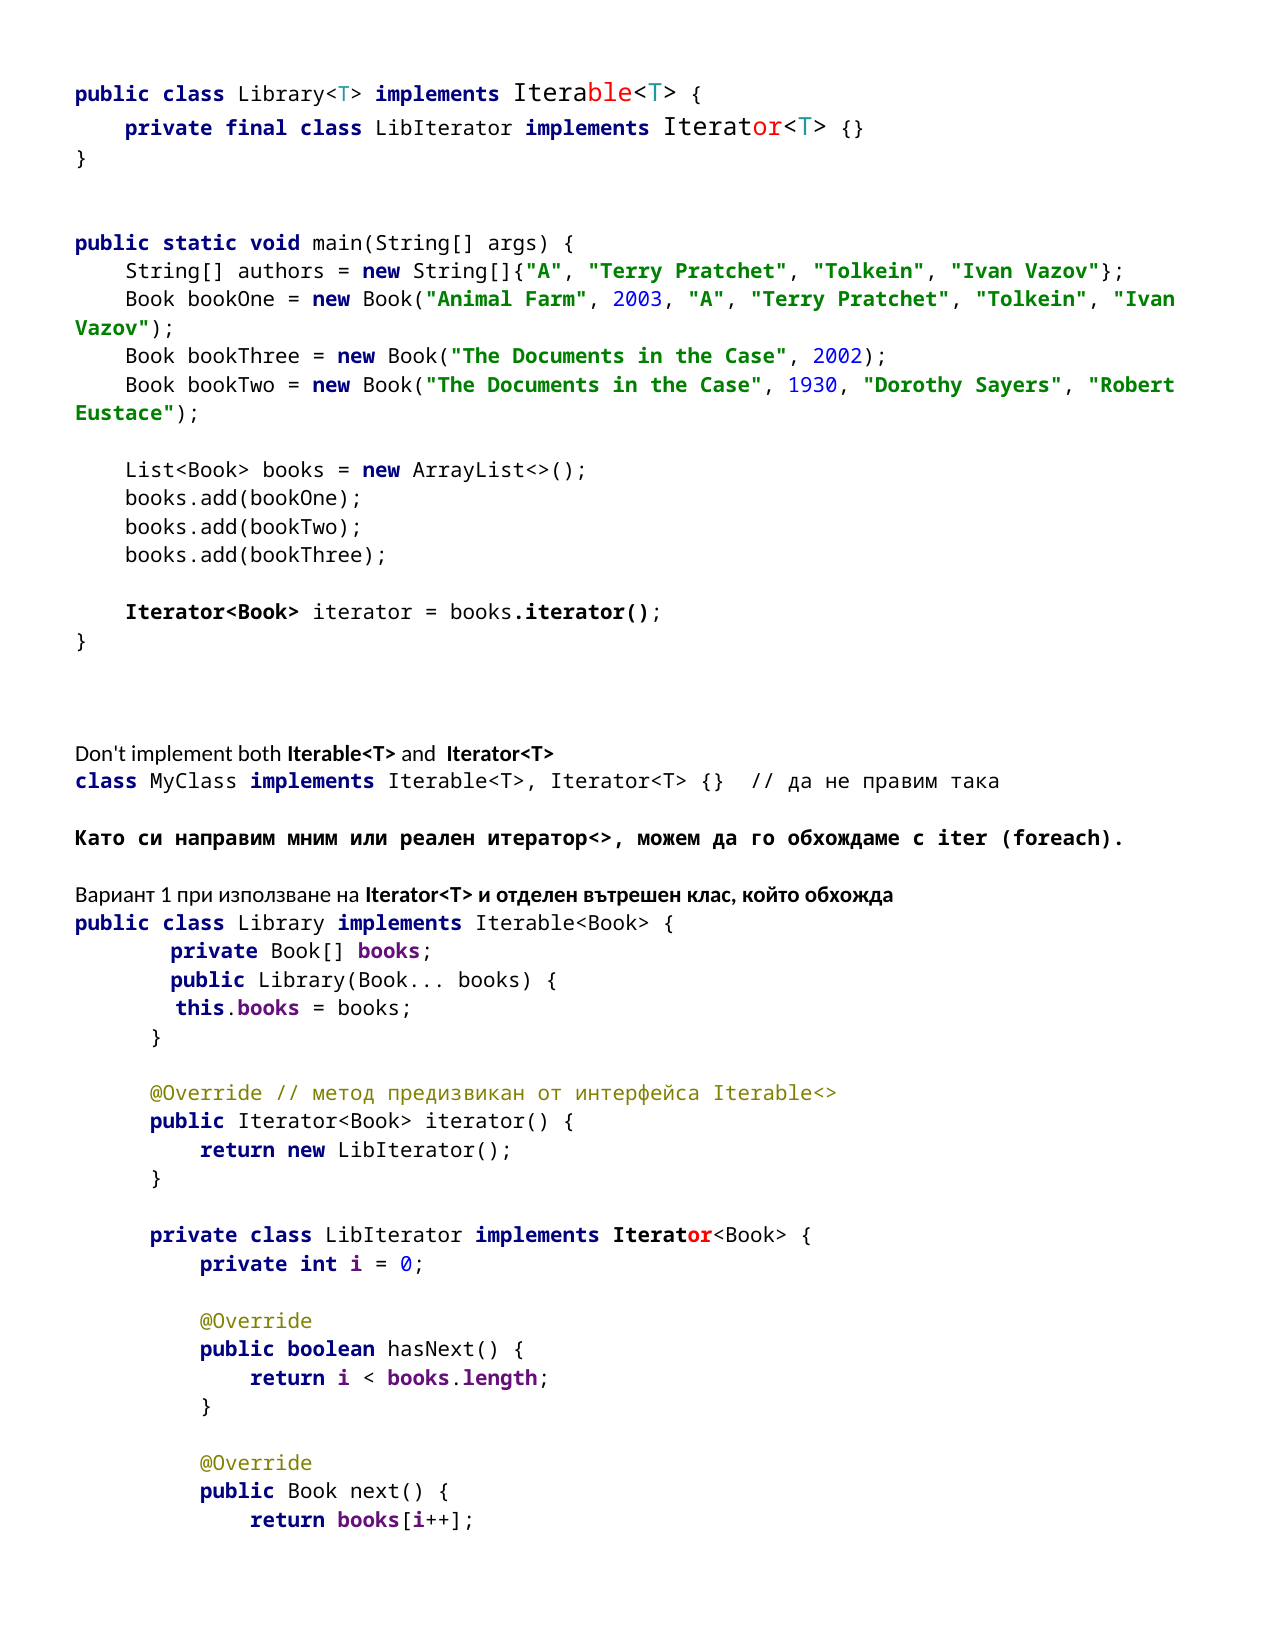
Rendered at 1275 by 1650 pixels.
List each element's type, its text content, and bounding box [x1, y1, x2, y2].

text } [75, 626, 1200, 654]
text public class Library implements Iterable<Book> { private Book[] books; [75, 908, 1200, 965]
text @Override // метод предизвикан от интерфейса Iterable<> public Iterator<Book> iterator() { return new LibIterator(); } [150, 1078, 1200, 1192]
text Don't implement both Iterable<T> and Iterator<T> [75, 739, 1200, 767]
text Като си направим мним или реален итератор<>, можем да го обхождаме с iter (foreach). [75, 823, 1200, 852]
text Вариант 1 при използване на Iterator<T> и отделен вътрешен клас, който обхожда [75, 880, 1200, 908]
text public class Library<T> implements Iterable<T> { private final class LibIterator implements Iterator<T> {} } [75, 75, 1200, 172]
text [150, 1220, 1200, 1533]
text public static void main(String[] args) { String[] authors = new String[]{"A", "Terry Pratchet", "Tolkein", "Ivan Vazov"}; Book bookOne = new Book("Animal Farm", 2003, "A", "Terry Pratchet", "Tolkein", "Ivan Vazov"); Book bookThree = new Book("The Documents in the Case", 2002); Book bookTwo = new Book("The Documents in the Case", 1930, "Dorothy Sayers", "Robert Eustace"); List<Book> books = new ArrayList<>(); books.add(bookOne); books.add(bookTwo); books.add(bookThree); Iterator<Book> iterator = books.iterator(); [75, 228, 1200, 626]
text public Library(Book... books) { this.books = books; } [150, 965, 1200, 1050]
text class MyClass implements Iterable<T>, Iterator<T> {} // да не правим така [75, 767, 1200, 795]
